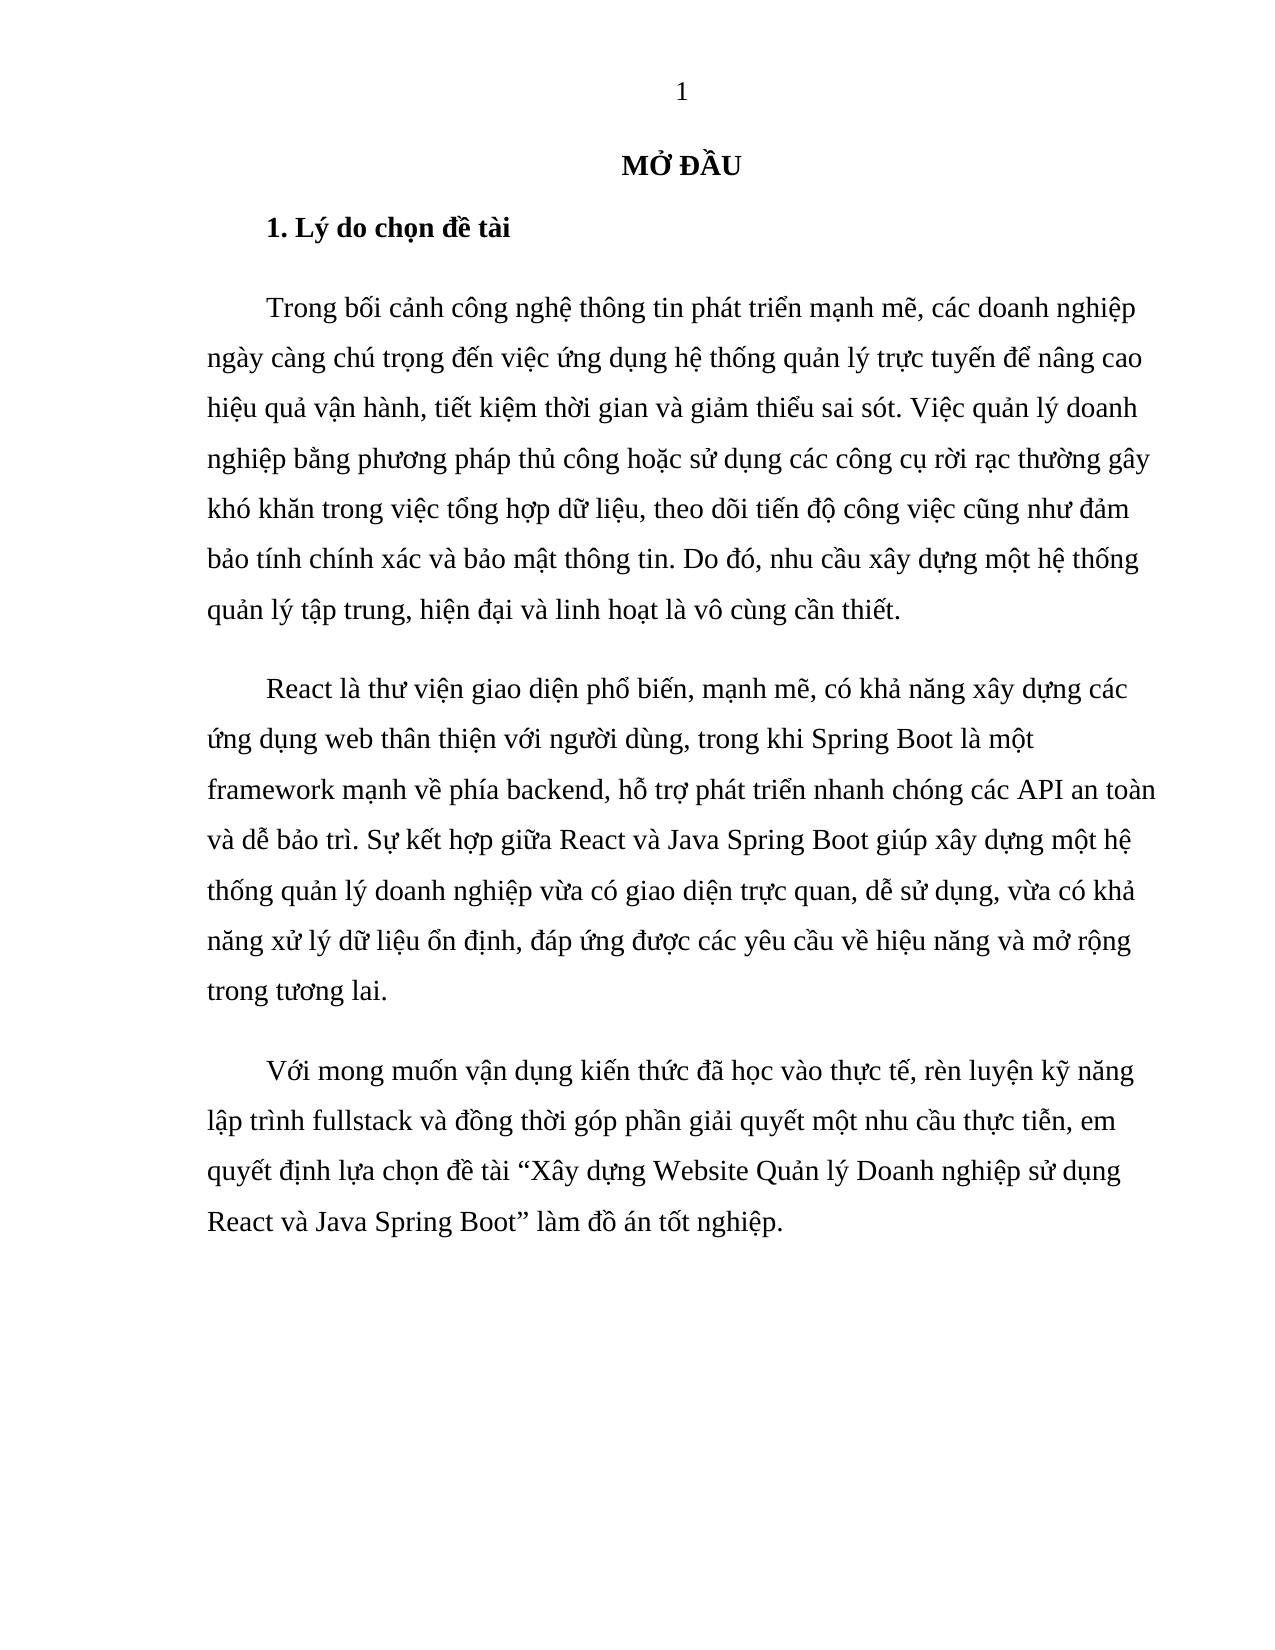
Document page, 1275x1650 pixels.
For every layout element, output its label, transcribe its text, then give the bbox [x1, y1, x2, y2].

text Với mong muốn vận dụng kiến thức đã học vào thực tế, rèn luyện kỹ năng lập trình fullstack và đồng thời góp phần giải quyết một nhu cầu thực tiễn, em quyết định lựa chọn đề tài “Xây dựng Website Quản lý Doanh nghiệp sử dụng React và Java Spring Boot” làm đồ án tốt nghiệp. [207, 1053, 1157, 1237]
list 1. Lý do chọn đề tài [266, 211, 1157, 244]
text React là thư viện giao diện phổ biến, mạnh mẽ, có khả năng xây dựng các ứng dụng web thân thiện với người dùng, trong khi Spring Boot là một framework mạnh về phía backend, hỗ trợ phát triển nhanh chóng các API an toàn và dễ bảo trì. Sự kết hợp giữa React và Java Spring Boot giúp xây dựng một hệ thống quản lý doanh nghiệp vừa có giao diện trực quan, dễ sử dụng, vừa có khả năng xử lý dữ liệu ổn định, đáp ứng được các yêu cầu về hiệu năng và mở rộng trong tương lai. [207, 671, 1157, 1007]
text Trong bối cảnh công nghệ thông tin phát triển mạnh mẽ, các doanh nghiệp ngày càng chú trọng đến việc ứng dụng hệ thống quản lý trực tuyến để nâng cao hiệu quả vận hành, tiết kiệm thời gian và giảm thiểu sai sót. Việc quản lý doanh nghiệp bằng phương pháp thủ công hoặc sử dụng các công cụ rời rạc thường gây khó khăn trong việc tổng hợp dữ liệu, theo dõi tiến độ công việc cũng như đảm bảo tính chính xác và bảo mật thông tin. Do đó, nhu cầu xây dựng một hệ thống quản lý tập trung, hiện đại và linh hoạt là vô cùng cần thiết. [207, 290, 1157, 625]
text MỞ ĐẦU [207, 148, 1157, 181]
